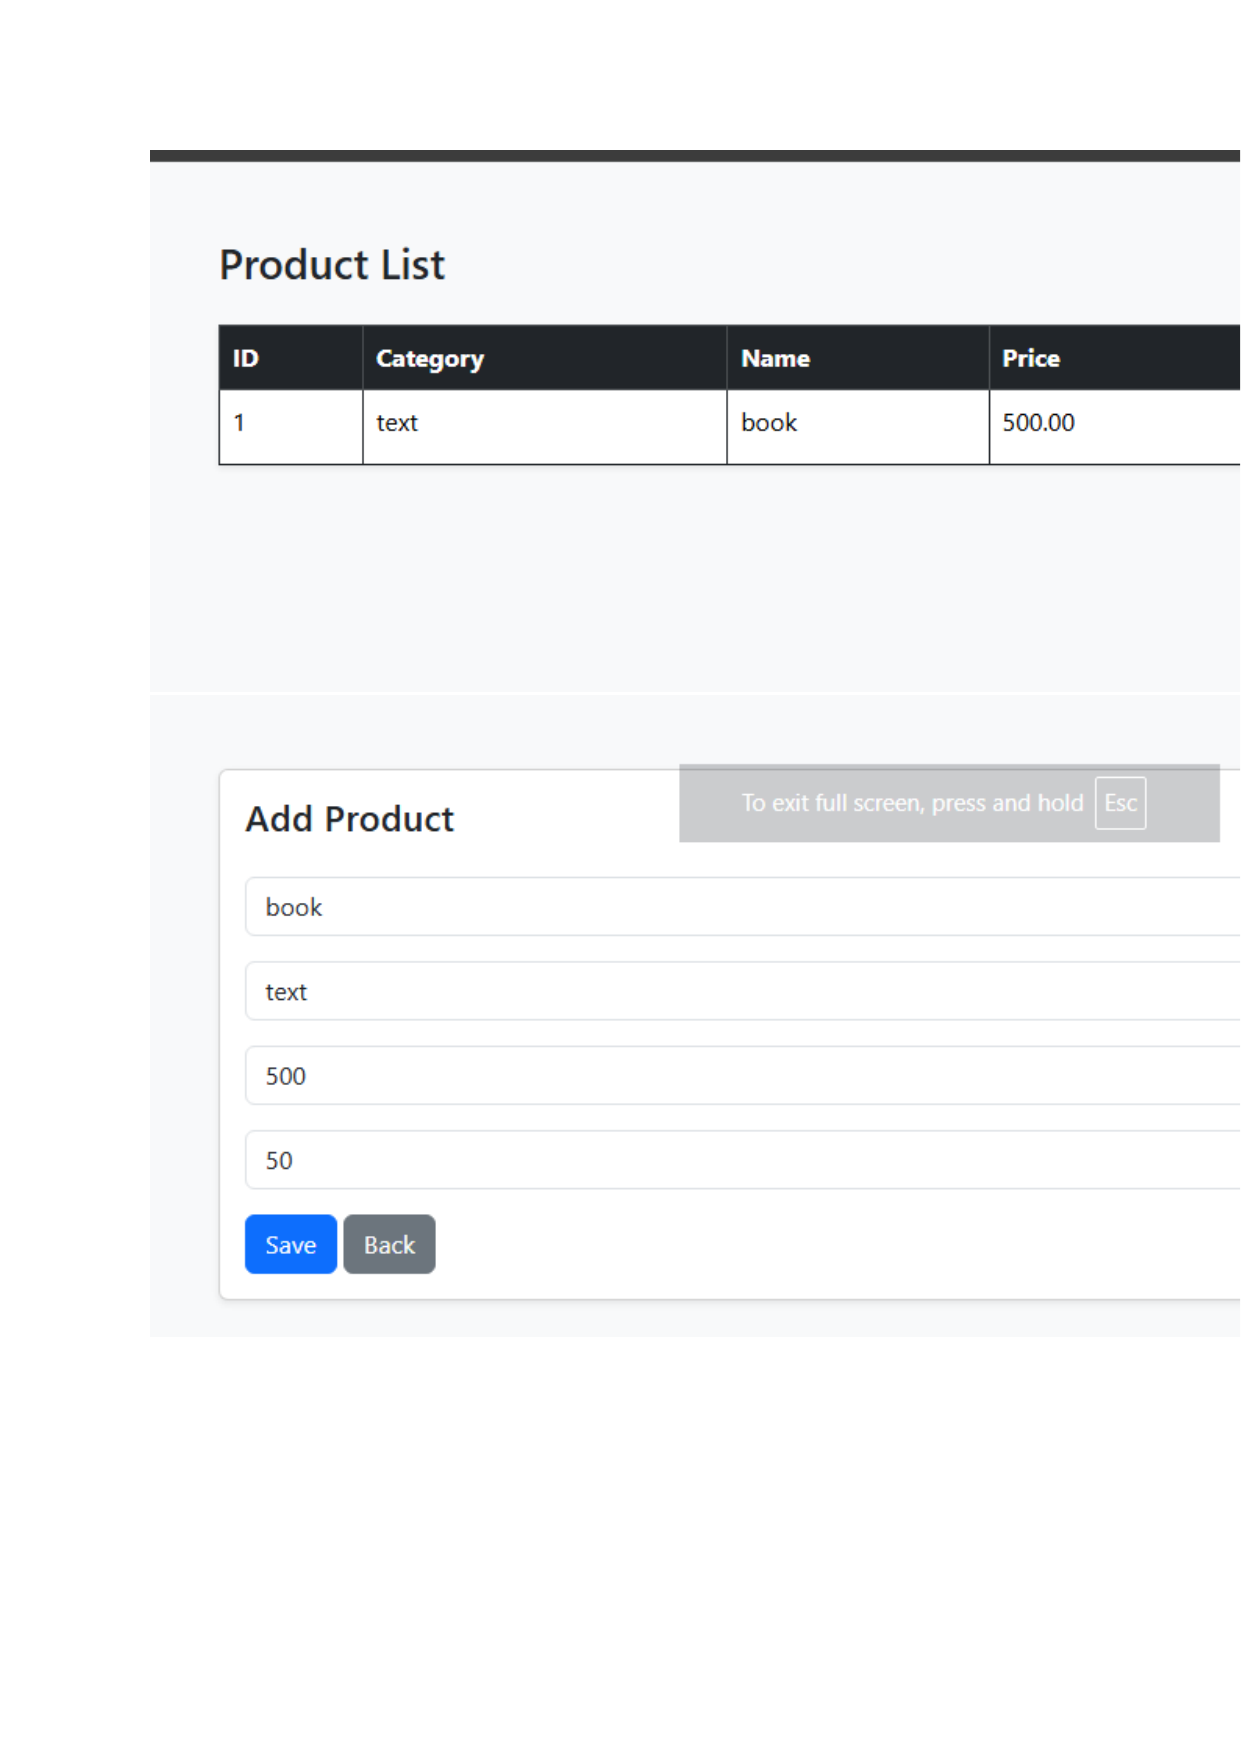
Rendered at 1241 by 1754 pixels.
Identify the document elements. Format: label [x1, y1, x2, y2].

picture [150, 150, 1241, 692]
picture [150, 695, 1241, 1337]
